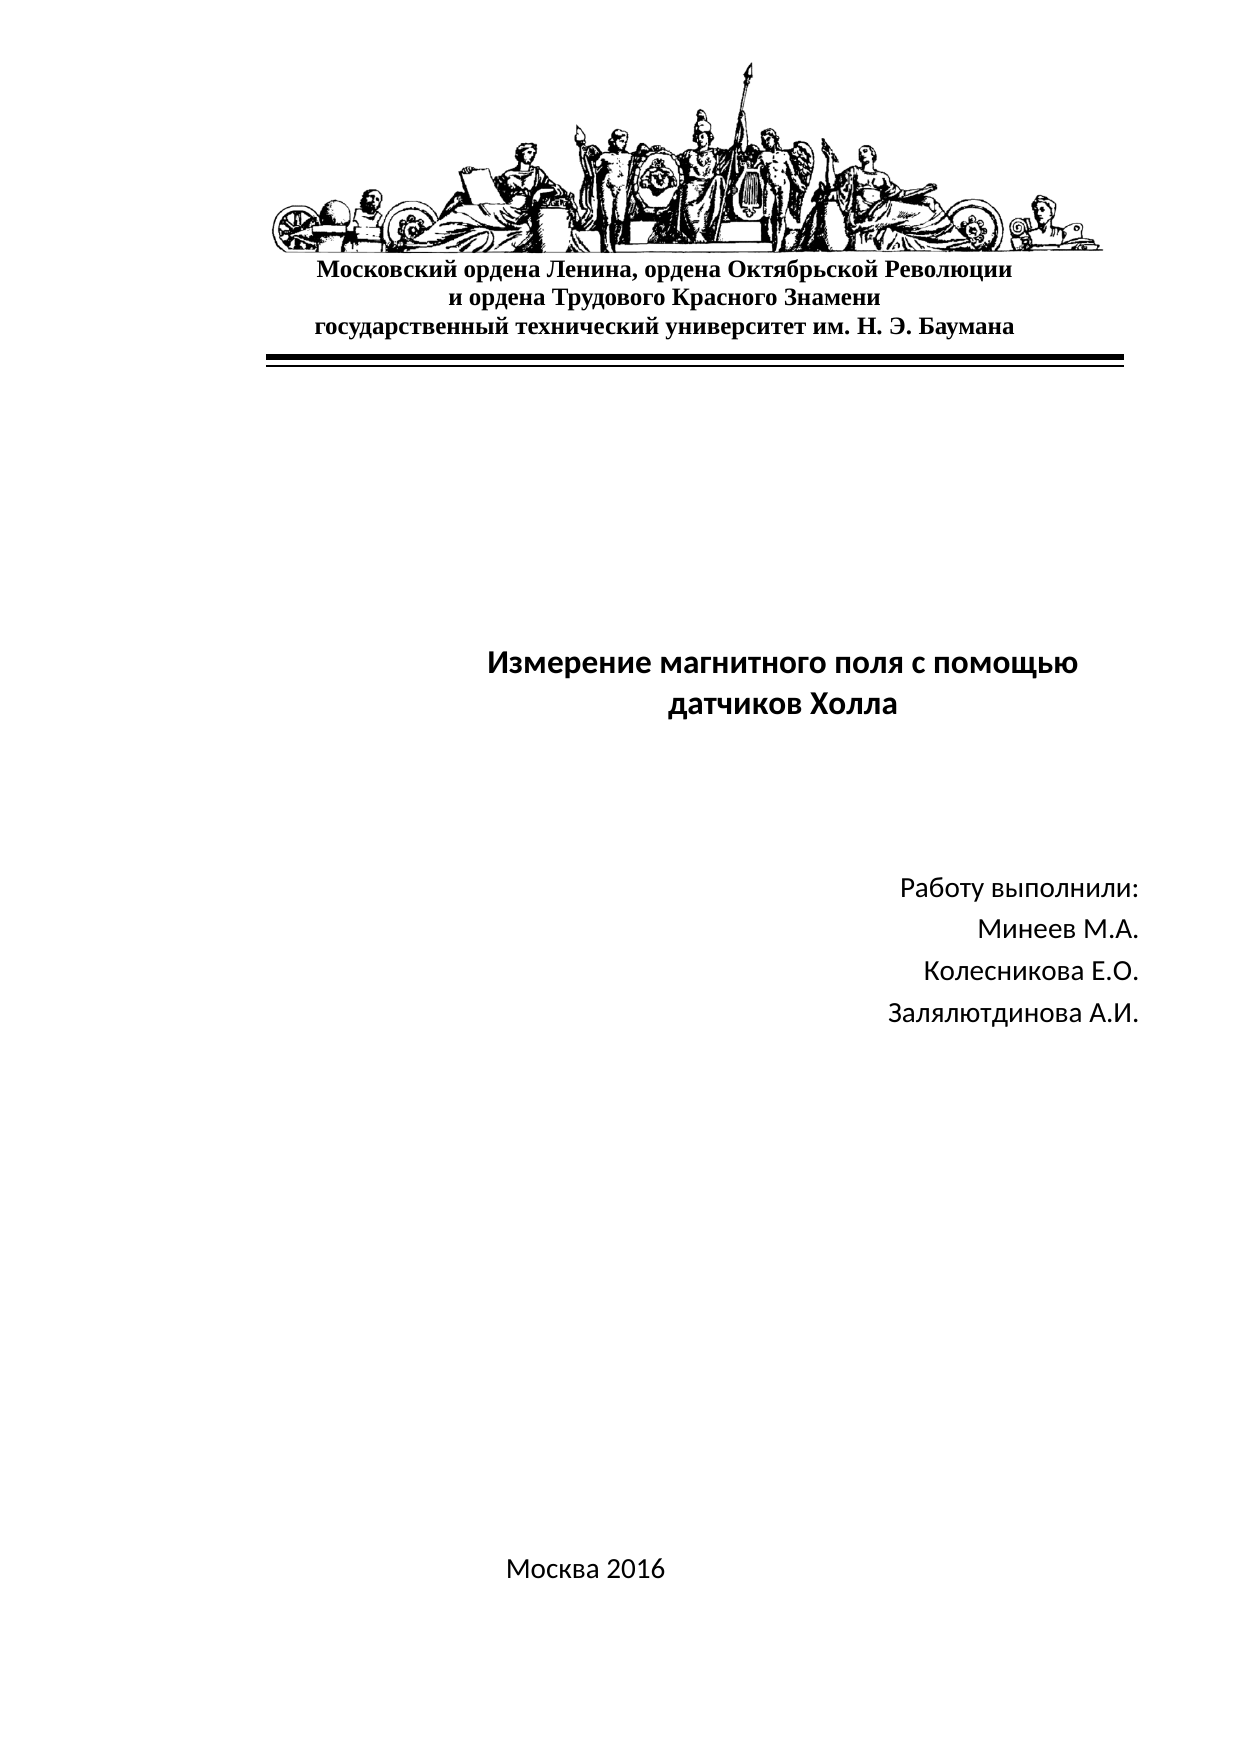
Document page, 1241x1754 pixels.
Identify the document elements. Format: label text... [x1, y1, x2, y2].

text государственный технический университет им. Н. Э. Баумана [177, 311, 1152, 340]
subtitle Минеев М.А. [426, 911, 1139, 946]
subtitle Измерение магнитного поля с помощью датчиков Холла [426, 641, 1139, 722]
subtitle Залялютдинова А.И. [426, 994, 1139, 1029]
text и ордена Трудового Красного Знамени [177, 282, 1152, 311]
subtitle Колесникова Е.О. [426, 952, 1139, 988]
subtitle Работу выполнили: [426, 869, 1139, 904]
subtitle Москва 2016 [426, 1550, 1139, 1586]
text Московский ордена Ленина, ордена Октябрьской Революции [177, 251, 1152, 282]
picture [267, 60, 1108, 254]
